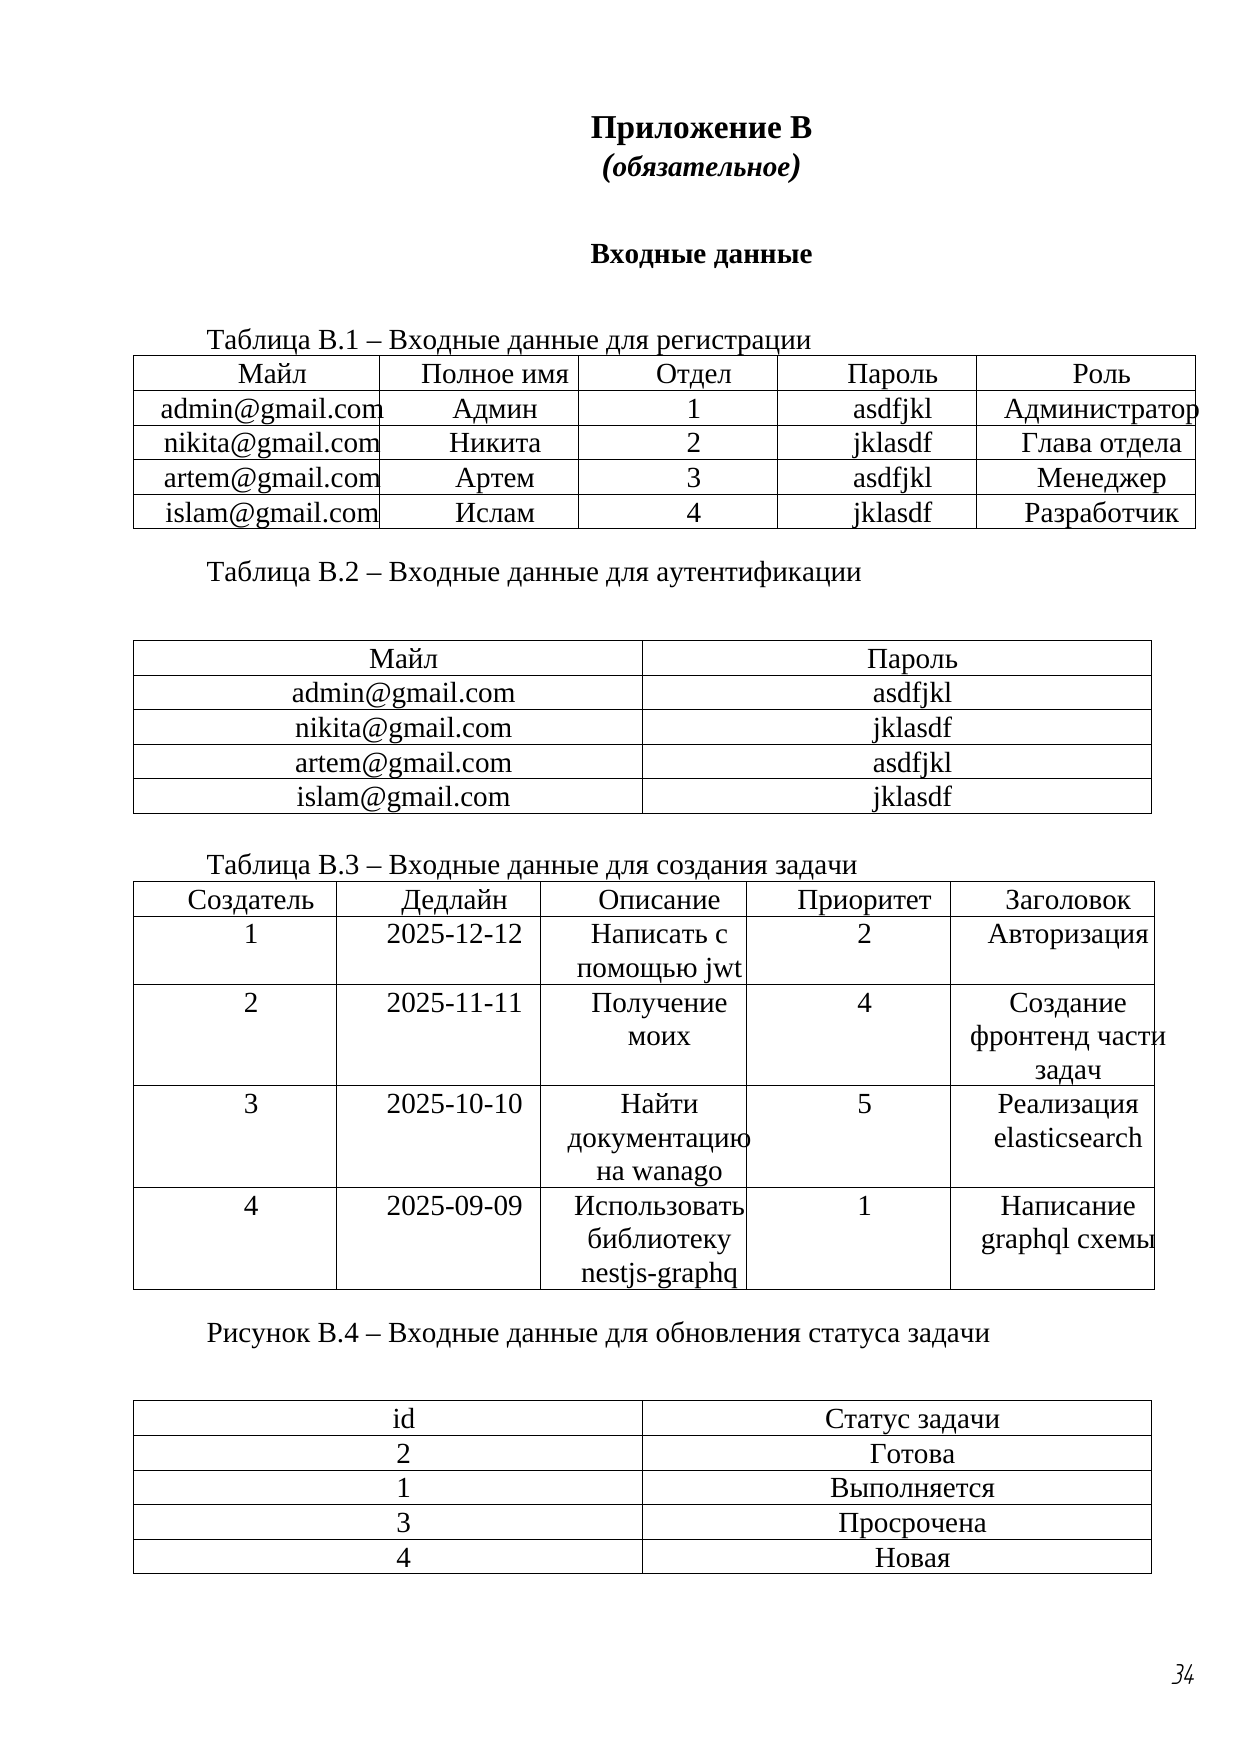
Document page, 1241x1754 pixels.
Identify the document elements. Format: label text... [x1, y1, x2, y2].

table_cell 1 [134, 1471, 642, 1504]
table_cell asdfjkl [643, 676, 1151, 709]
table_cell 1 [747, 1188, 950, 1289]
text Таблица В.3 – Входные данные для создания задачи [133, 847, 1227, 881]
table_cell 2025-09-09 [337, 1188, 540, 1289]
table_cell Написание graphql схемы [951, 1188, 1154, 1289]
subtitle Приложение В [133, 107, 1196, 146]
table_header Статус задачи [643, 1401, 1151, 1435]
table_cell Админ [380, 391, 578, 424]
table_header id [134, 1401, 642, 1435]
table_cell Написать с помощью jwt [541, 917, 746, 984]
table_cell 4 [134, 1188, 336, 1289]
table_cell 2025-10-10 [337, 1086, 540, 1187]
table_cell Администратор [977, 391, 1195, 424]
table_cell Реализация elasticsearch [951, 1086, 1154, 1187]
table_header Пароль [643, 641, 1151, 674]
table_cell jklasdf [778, 426, 976, 459]
text Таблица В.2 – Входные данные для аутентификации [133, 554, 1227, 588]
table_cell 2 [747, 917, 950, 984]
table_cell 2 [134, 985, 336, 1085]
table_cell admin@gmail.com [134, 676, 642, 709]
table_cell 2 [134, 1436, 642, 1469]
table_header Майл [134, 356, 379, 390]
table_cell jklasdf [643, 710, 1151, 744]
table_cell Никита [380, 426, 578, 459]
table_cell 3 [134, 1505, 642, 1539]
text Рисунок В.4 – Входные данные для обновления статуса задачи [133, 1315, 1227, 1348]
table_cell islam@gmail.com [134, 495, 379, 528]
table_cell Использовать библиотеку nestjs-graphq [541, 1188, 746, 1289]
table_header Создатель [134, 882, 336, 916]
table_cell Артем [380, 460, 578, 494]
table_cell Просрочена [643, 1505, 1151, 1539]
table_cell nikita@gmail.com [134, 426, 379, 459]
table_cell artem@gmail.com [134, 745, 642, 778]
subtitle Входные данные [133, 236, 1196, 270]
table_cell 2025-12-12 [337, 917, 540, 984]
text Таблица В.1 – Входные данные для регистрации [133, 322, 1227, 355]
table_cell 4 [134, 1540, 642, 1573]
table_cell 3 [579, 460, 777, 494]
table_cell nikita@gmail.com [134, 710, 642, 744]
table_cell Менеджер [977, 460, 1195, 494]
table_cell jklasdf [643, 779, 1151, 813]
table_cell 1 [134, 917, 336, 984]
table_cell jklasdf [778, 495, 976, 528]
table_cell Глава отдела [977, 426, 1195, 459]
table_cell Получение моих [541, 985, 746, 1085]
subtitle (обязательное) [133, 146, 1196, 184]
table_cell 2 [579, 426, 777, 459]
table_cell Новая [643, 1540, 1151, 1573]
table_cell 3 [134, 1086, 336, 1187]
table_cell 4 [747, 985, 950, 1085]
table_header Пароль [778, 356, 976, 390]
table_header Отдел [579, 356, 777, 390]
table_header Полное имя [380, 356, 578, 390]
table_header Описание [541, 882, 746, 916]
table_header Майл [134, 641, 642, 674]
table_header Роль [977, 356, 1195, 390]
table_cell Разработчик [977, 495, 1195, 528]
table_cell Выполняется [643, 1471, 1151, 1504]
table_cell 2025-11-11 [337, 985, 540, 1085]
table_header Заголовок [951, 882, 1154, 916]
table_cell 1 [579, 391, 777, 424]
table_cell asdfjkl [778, 391, 976, 424]
table_cell asdfjkl [643, 745, 1151, 778]
table_cell Авторизация [951, 917, 1154, 984]
table_header Дедлайн [337, 882, 540, 916]
table_cell asdfjkl [778, 460, 976, 494]
table_cell Ислам [380, 495, 578, 528]
table_cell admin@gmail.com [134, 391, 379, 424]
table_cell Создание фронтенд части задач [951, 985, 1154, 1085]
table_cell Найти документацию на wanago [541, 1086, 746, 1187]
table_cell islam@gmail.com [134, 779, 642, 813]
table_cell artem@gmail.com [134, 460, 379, 494]
table_cell 4 [579, 495, 777, 528]
table_header Приоритет [747, 882, 950, 916]
table_cell 5 [747, 1086, 950, 1187]
table_cell Готова [643, 1436, 1151, 1469]
